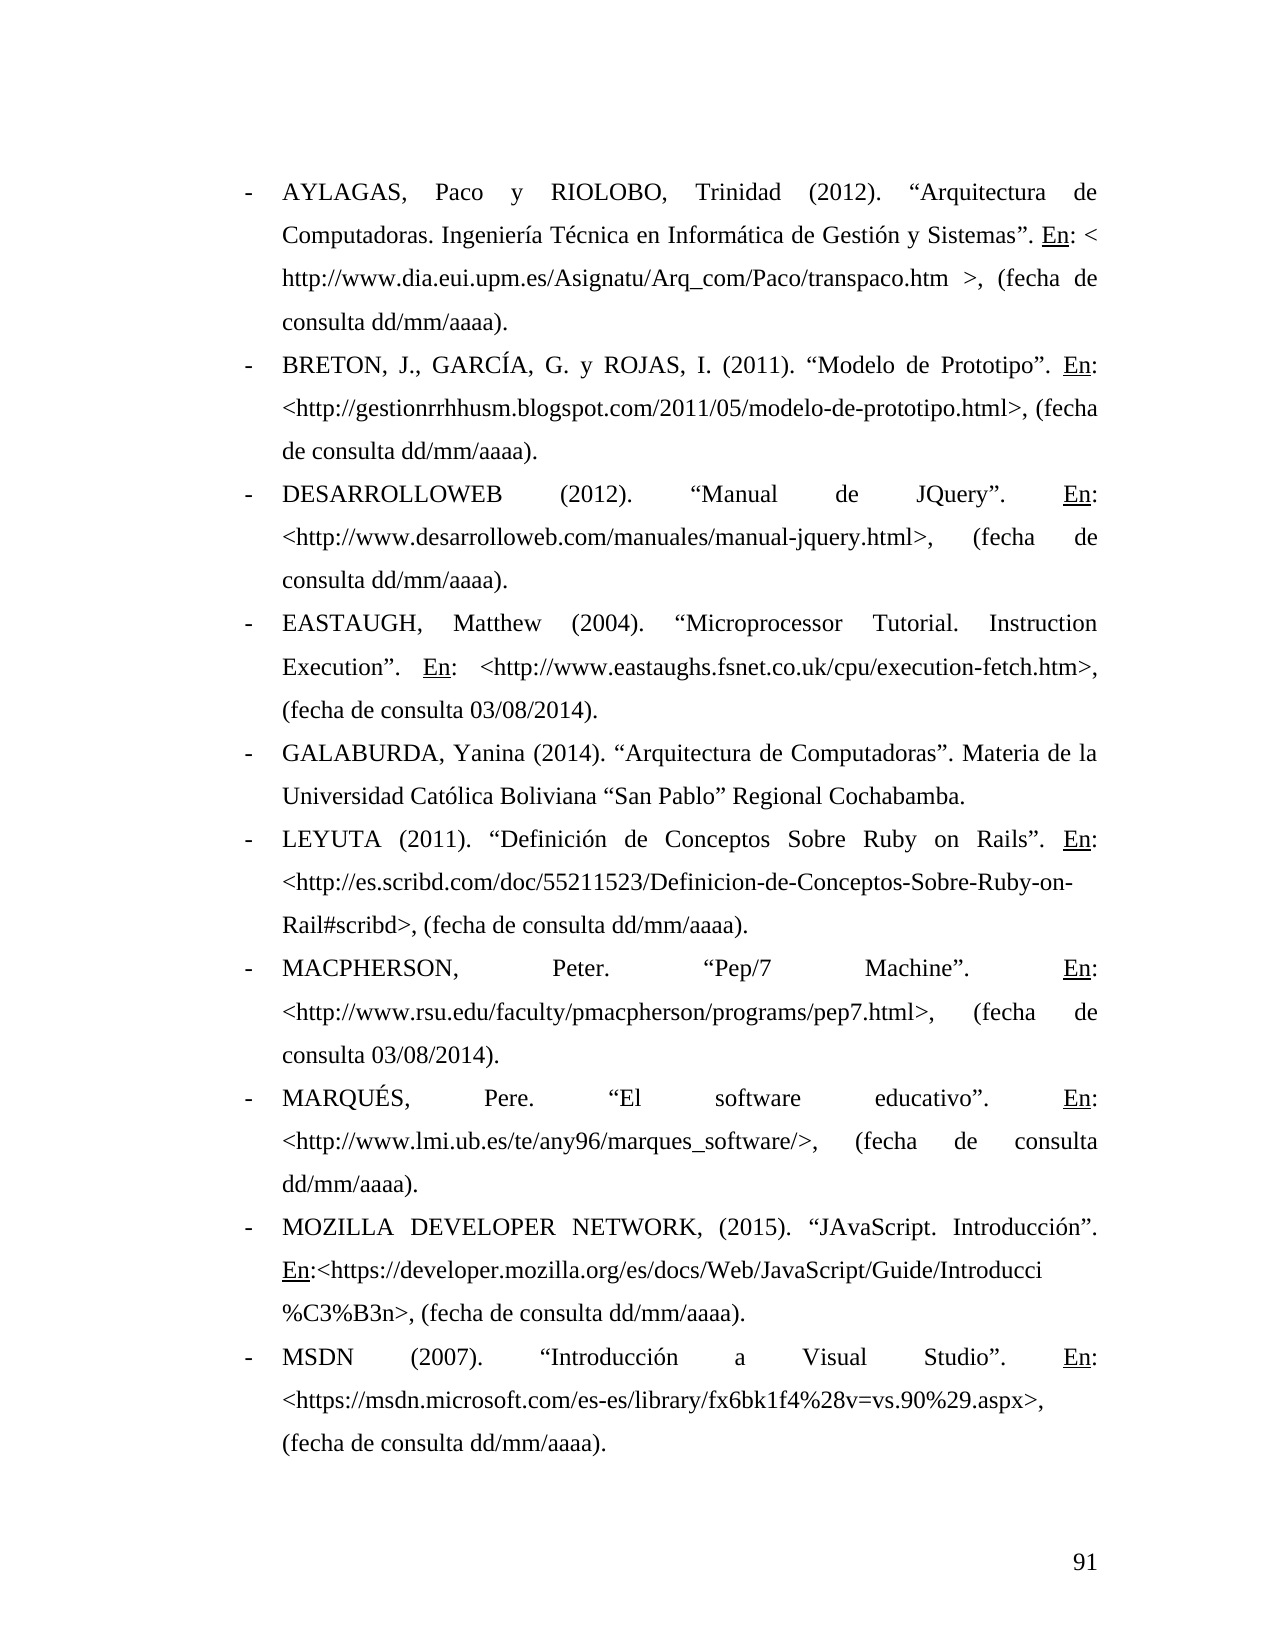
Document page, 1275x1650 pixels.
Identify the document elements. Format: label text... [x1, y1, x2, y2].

list AYLAGAS, Paco y RIOLOBO, Trinidad (2012). “Arquitectura de Computadoras. Ingeniería Técnica en Informática de Gestión y Sistemas”. En: < http://www.dia.eui.upm.es/Asignatu/Arq_com/Paco/transpaco.htm >, (fecha de consulta dd/mm/aaaa). [244, 177, 1098, 335]
list MOZILLA DEVELOPER NETWORK, (2015). “JAvaScript. Introducción”. En:<https://developer.mozilla.org/es/docs/Web/JavaScript/Guide/Introducci%C3%B3n>, (fecha de consulta dd/mm/aaaa). [244, 1212, 1098, 1327]
list Eastaugh, Matthew (2004). “Microprocessor Tutorial. Instruction Execution”. En: <http://www.eastaughs.fsnet.co.uk/cpu/execution-fetch.htm>, (fecha de consulta 03/08/2014). [244, 608, 1098, 723]
list LEYUTA (2011). “Definición de Conceptos Sobre Ruby on Rails”. En: <http://es.scribd.com/doc/55211523/Definicion-de-Conceptos-Sobre-Ruby-on-Rail#scribd>, (fecha de consulta dd/mm/aaaa). [244, 824, 1098, 939]
list Macpherson, Peter. “Pep/7 Machine”. En: <http://www.rsu.edu/faculty/pmacpherson/programs/pep7.html>, (fecha de consulta 03/08/2014). [244, 953, 1098, 1068]
list DESARROLLOWEB (2012). “Manual de JQuery”. En: <http://www.desarrolloweb.com/manuales/manual-jquery.html>, (fecha de consulta dd/mm/aaaa). [244, 479, 1098, 594]
list BRETON, J., GARCÍA, G. y ROJAS, I. (2011). “Modelo de Prototipo”. En: <http://gestionrrhhusm.blogspot.com/2011/05/modelo-de-prototipo.html>, (fecha de consulta dd/mm/aaaa). [244, 350, 1098, 465]
list GALABURDA, Yanina (2014). “Arquitectura de Computadoras”. Materia de la Universidad Católica Boliviana “San Pablo” Regional Cochabamba. [244, 738, 1098, 810]
list MSDN (2007). “Introducción a Visual Studio”. En: <https://msdn.microsoft.com/es-es/library/fx6bk1f4%28v=vs.90%29.aspx>, (fecha de consulta dd/mm/aaaa). [244, 1342, 1098, 1457]
list MARQUÉS, Pere. “El software educativo”. En: <http://www.lmi.ub.es/te/any96/marques_software/>, (fecha de consulta dd/mm/aaaa). [244, 1083, 1098, 1198]
